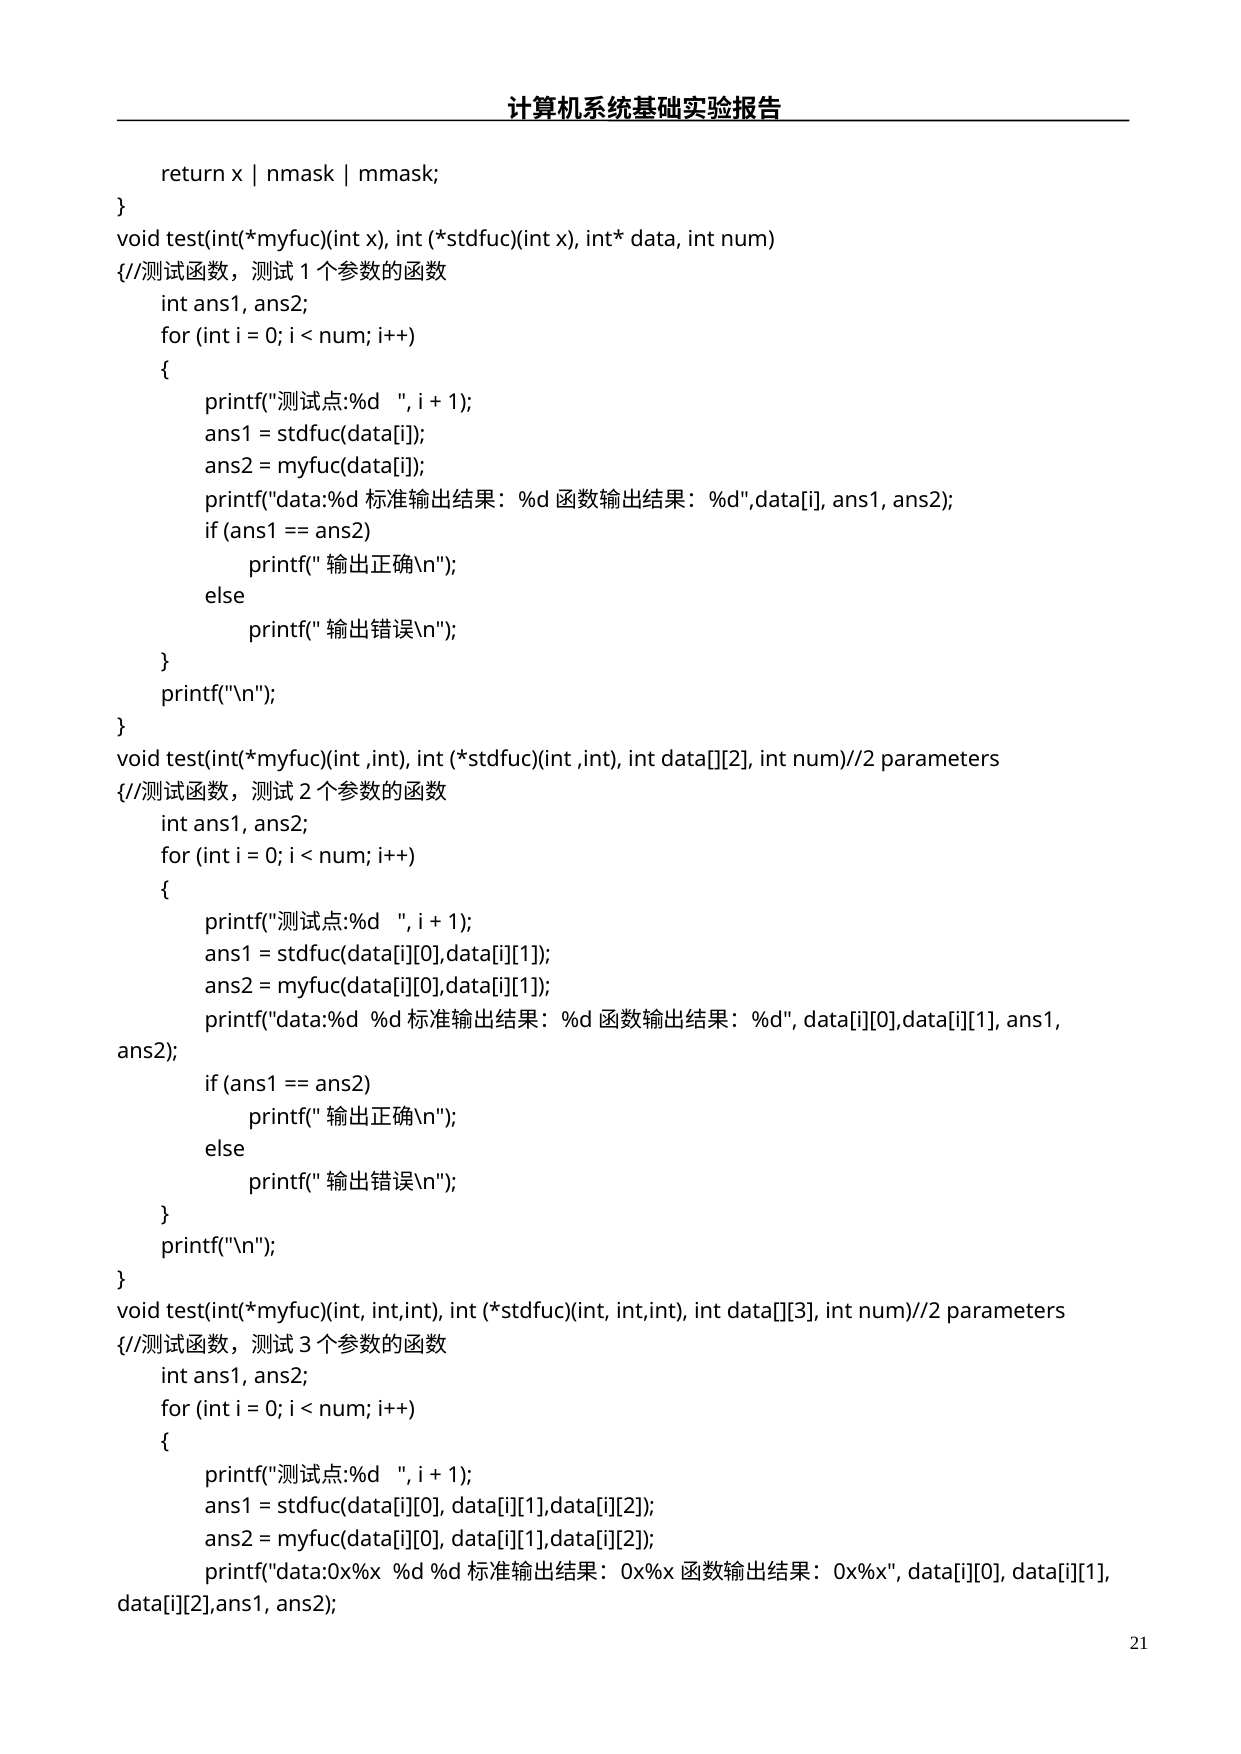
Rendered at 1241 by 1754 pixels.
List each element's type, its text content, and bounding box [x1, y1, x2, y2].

text ans2 = myfuc(data[i]); [117, 449, 1123, 481]
text printf("data:%d %d 标准输出结果：%d 函数输出结果：%d", data[i][0],data[i][1], ans1, ans2); [117, 1001, 1123, 1066]
text printf(" 输出错误\n"); [117, 1164, 1123, 1196]
text } [117, 709, 1123, 741]
text ans1 = stdfuc(data[i][0],data[i][1]); [117, 936, 1123, 969]
text } [117, 189, 1123, 221]
text ans1 = stdfuc(data[i]); [117, 416, 1123, 449]
text int ans1, ans2; [117, 1359, 1123, 1391]
text {//测试函数，测试3个参数的函数 [117, 1326, 1123, 1359]
text printf("测试点:%d ", i + 1); [117, 1456, 1123, 1489]
text printf(" 输出错误\n"); [117, 611, 1123, 644]
text void test(int(*myfuc)(int ,int), int (*stdfuc)(int ,int), int data[][2], int num)//2 parameters [117, 741, 1123, 774]
text { [117, 351, 1123, 384]
text int ans1, ans2; [117, 286, 1123, 319]
text void test(int(*myfuc)(int, int,int), int (*stdfuc)(int, int,int), int data[][3], int num)//2 parameters [117, 1294, 1123, 1326]
text void test(int(*myfuc)(int x), int (*stdfuc)(int x), int* data, int num) [117, 221, 1123, 254]
text ans1 = stdfuc(data[i][0], data[i][1],data[i][2]); [117, 1489, 1123, 1521]
text printf("测试点:%d ", i + 1); [117, 384, 1123, 416]
text printf("\n"); [117, 1229, 1123, 1261]
text printf("data:0x%x %d %d 标准输出结果：0x%x 函数输出结果：0x%x", data[i][0], data[i][1], data[i][2],ans1, ans2); [117, 1554, 1123, 1619]
text } [117, 1196, 1123, 1229]
text } [117, 1261, 1123, 1294]
text ans2 = myfuc(data[i][0], data[i][1],data[i][2]); [117, 1521, 1123, 1554]
text { [117, 1424, 1123, 1456]
text ans2 = myfuc(data[i][0],data[i][1]); [117, 969, 1123, 1001]
text printf("data:%d 标准输出结果：%d 函数输出结果：%d",data[i], ans1, ans2); [117, 481, 1123, 514]
text printf(" 输出正确\n"); [117, 1099, 1123, 1131]
text printf("\n"); [117, 676, 1123, 709]
text for (int i = 0; i < num; i++) [117, 1391, 1123, 1424]
text if (ans1 == ans2) [117, 1066, 1123, 1099]
text return x | nmask | mmask; [117, 156, 1123, 189]
text else [117, 1131, 1123, 1164]
text {//测试函数，测试2个参数的函数 [117, 774, 1123, 806]
text {//测试函数，测试1个参数的函数 [117, 254, 1123, 286]
text } [117, 644, 1123, 676]
text for (int i = 0; i < num; i++) [117, 319, 1123, 351]
text printf(" 输出正确\n"); [117, 546, 1123, 579]
text printf("测试点:%d ", i + 1); [117, 904, 1123, 936]
text int ans1, ans2; [117, 806, 1123, 839]
text for (int i = 0; i < num; i++) [117, 839, 1123, 871]
text else [117, 579, 1123, 611]
text if (ans1 == ans2) [117, 514, 1123, 546]
text { [117, 871, 1123, 904]
